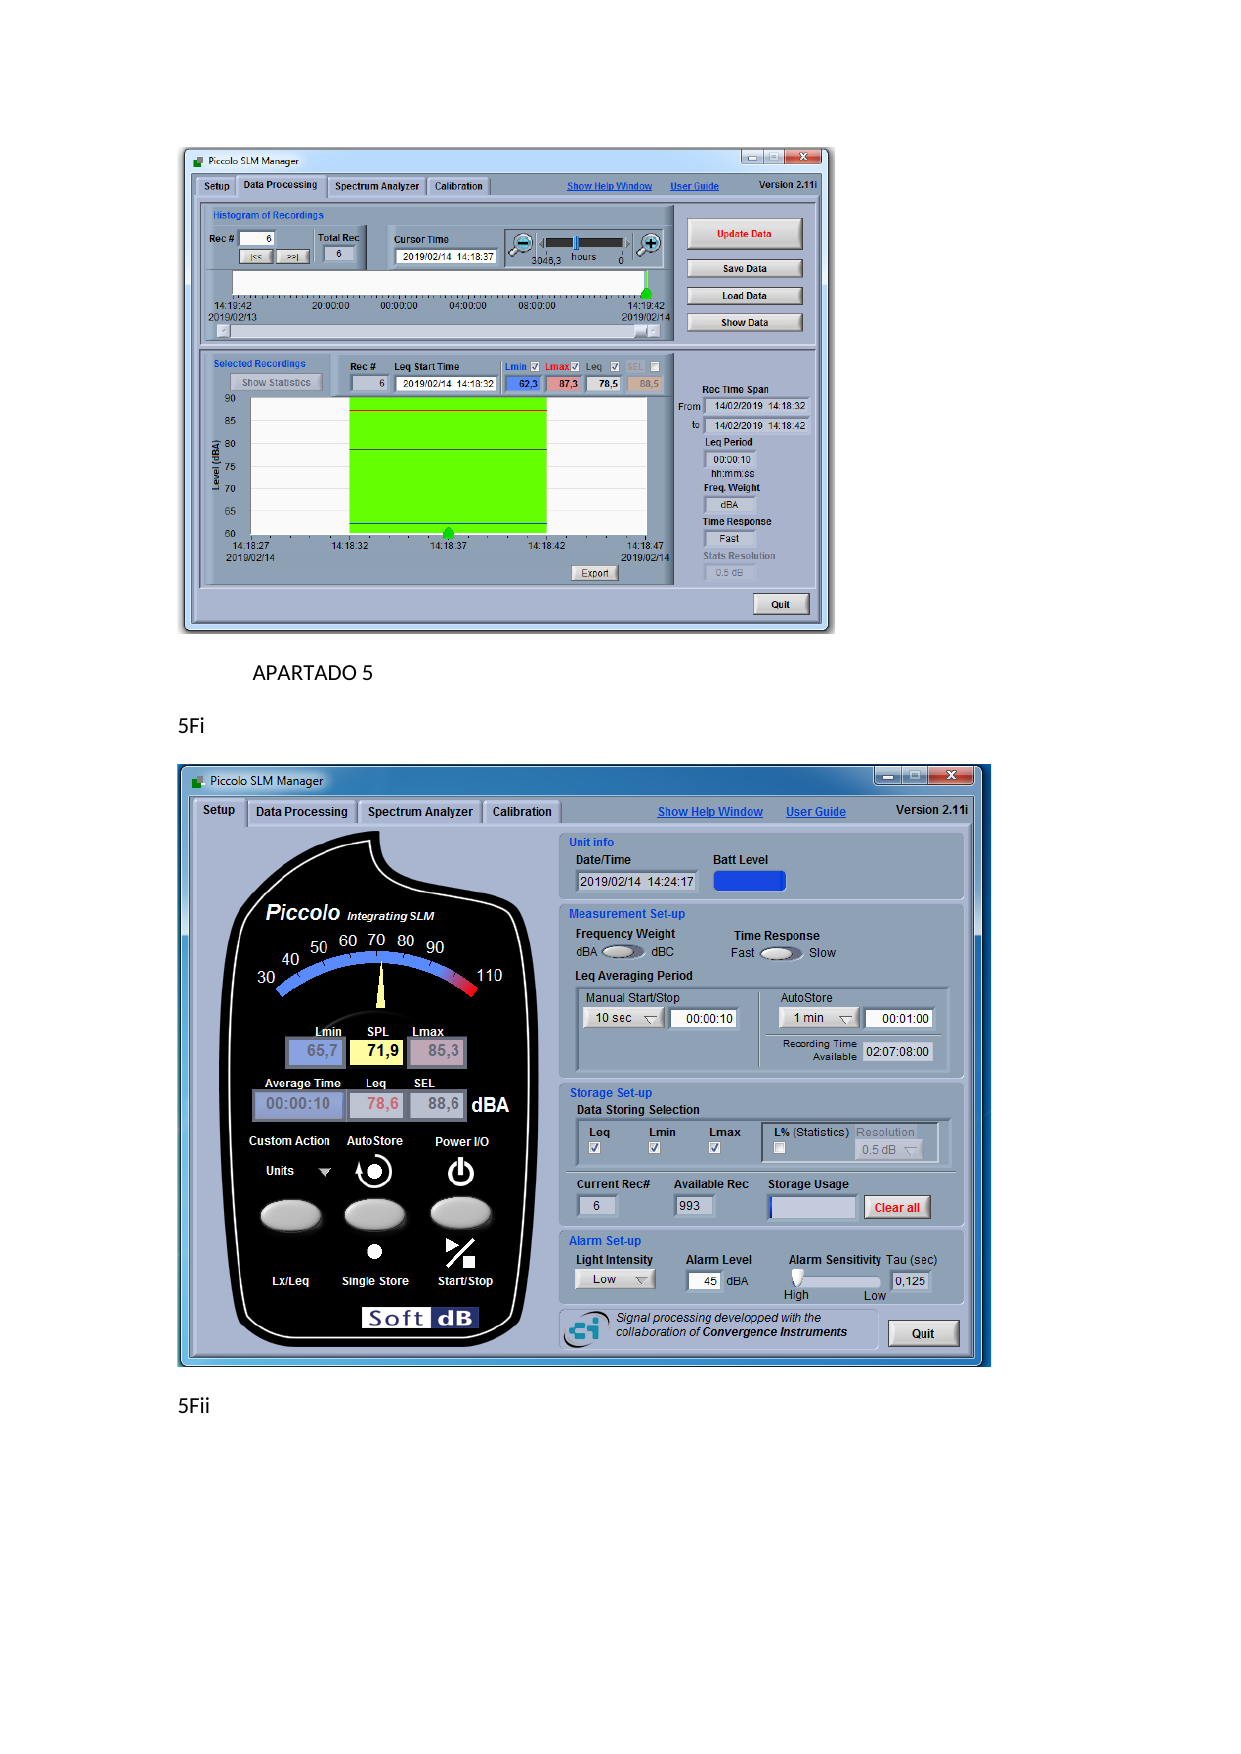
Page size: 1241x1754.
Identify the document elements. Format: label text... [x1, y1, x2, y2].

picture [177, 147, 836, 634]
text 5Fii [177, 1392, 1063, 1419]
text 5Fi [177, 711, 1063, 739]
text APARTADO 5 [177, 658, 1063, 686]
picture [177, 764, 992, 1367]
